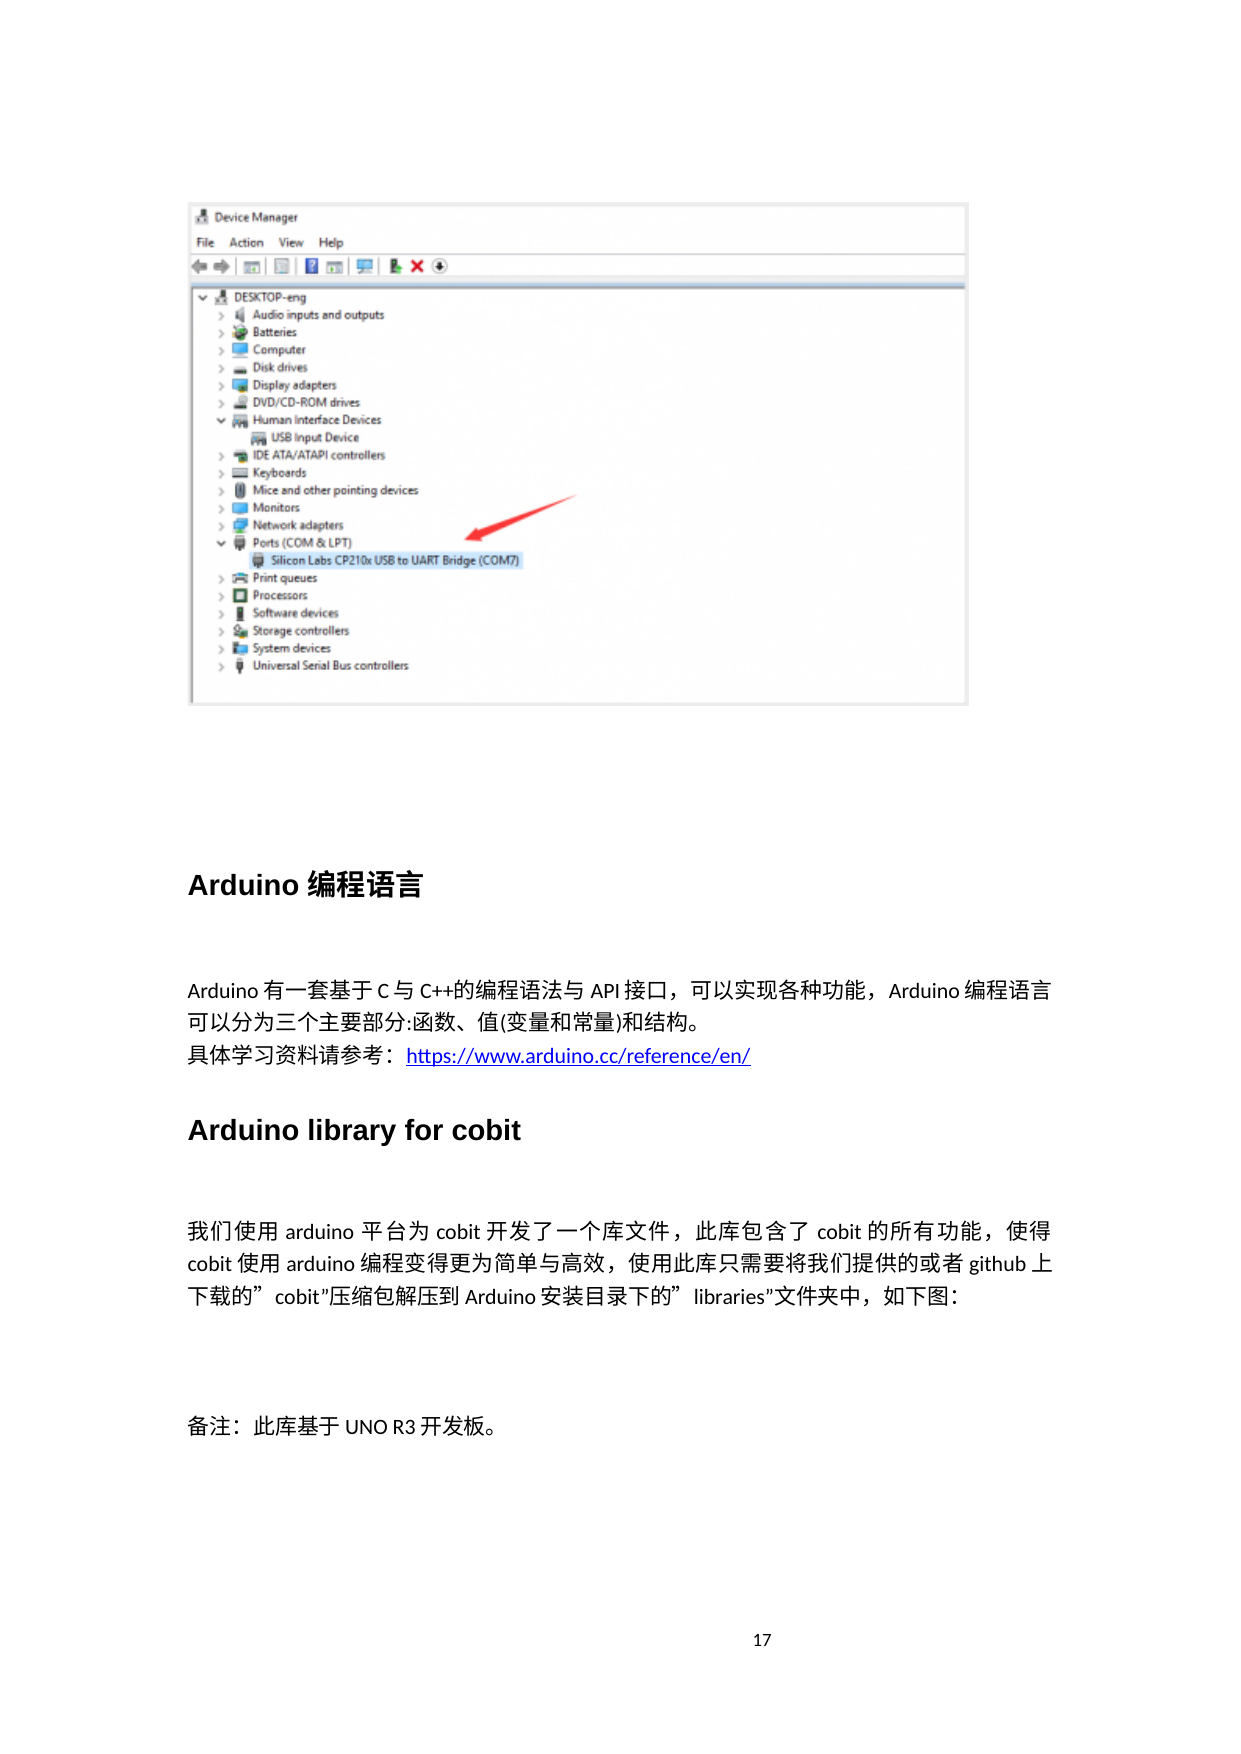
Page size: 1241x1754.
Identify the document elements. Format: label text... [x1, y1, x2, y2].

text 我们使用arduino 平台为cobit开发了一个库文件，此库包含了cobit的所有功能，使得cobit使用arduino编程变得更为简单与高效，使用此库只需要将我们提供的或者github上下载的”cobit”压缩包解压到Arduino安装目录下的”libraries”文件夹中，如下图： [187, 1213, 1053, 1311]
text Arduino有一套基于C与C++的编程语法与API接口，可以实现各种功能，Arduino编程语言可以分为三个主要部分:函数、值(变量和常量)和结构。 [187, 972, 1053, 1037]
text 具体学习资料请参考：https://www.arduino.cc/reference/en/ [187, 1037, 1053, 1070]
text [187, 162, 1053, 714]
picture [187, 202, 969, 706]
subtitle Arduino 编程语言 [187, 850, 1053, 915]
text 备注：此库基于UNO R3开发板。 [187, 1408, 1053, 1441]
subtitle Arduino library for cobit [187, 1097, 1053, 1162]
